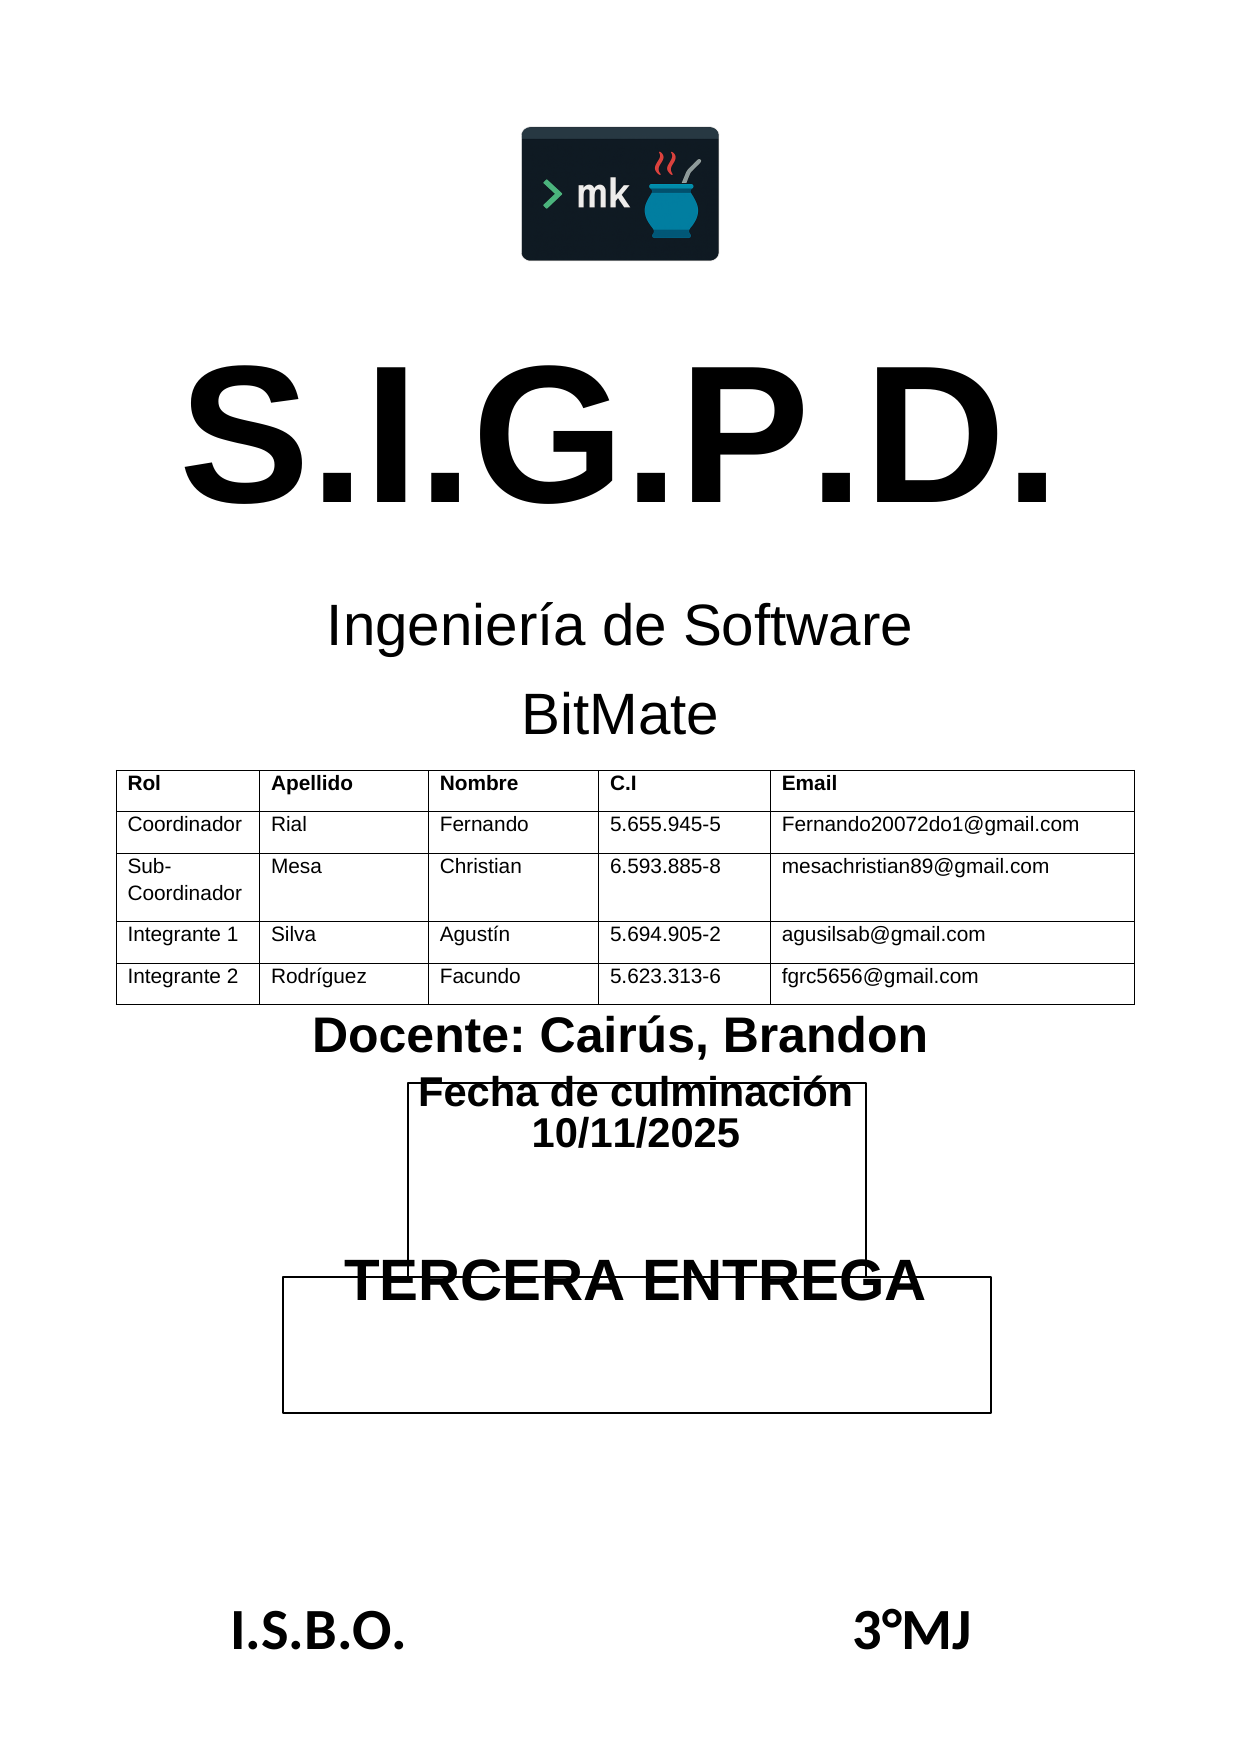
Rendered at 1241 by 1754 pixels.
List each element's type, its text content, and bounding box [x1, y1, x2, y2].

table_header C.I [599, 771, 770, 811]
table_header Email [771, 771, 1134, 811]
table_cell Integrante 2 [117, 964, 259, 1004]
picture [497, 73, 743, 319]
table_cell Facundo [429, 964, 598, 1004]
table_cell Rodríguez [260, 964, 428, 1004]
table_cell Mesa [260, 854, 428, 921]
table_header Apellido [260, 771, 428, 811]
table_cell Fernando [429, 812, 598, 852]
text Ingeniería de Software [177, 591, 1063, 658]
table_cell 6.593.885-8 [599, 854, 770, 921]
text S.I.G.P.D. [177, 319, 1063, 544]
table_cell Silva [260, 922, 428, 963]
table_cell mesachristian89@gmail.com [771, 854, 1134, 921]
table_cell agusilsab@gmail.com [771, 922, 1134, 963]
table_cell fgrc5656@gmail.com [771, 964, 1134, 1004]
table_cell Christian [429, 854, 598, 921]
table_cell 5.694.905-2 [599, 922, 770, 963]
table_cell Fernando20072do1@gmail.com [771, 812, 1134, 852]
table_cell Rial [260, 812, 428, 852]
table_cell Agustín [429, 922, 598, 963]
text BitMate [177, 680, 1063, 747]
table_cell Coordinador [117, 812, 259, 852]
text Docente: Cairús, Brandon [177, 1005, 1063, 1062]
table_header Rol [117, 771, 259, 811]
table_cell Sub-Coordinador [117, 854, 259, 921]
table_cell 5.623.313-6 [599, 964, 770, 1004]
table_cell 5.655.945-5 [599, 812, 770, 852]
table_cell Integrante 1 [117, 922, 259, 963]
table_header Nombre [429, 771, 598, 811]
